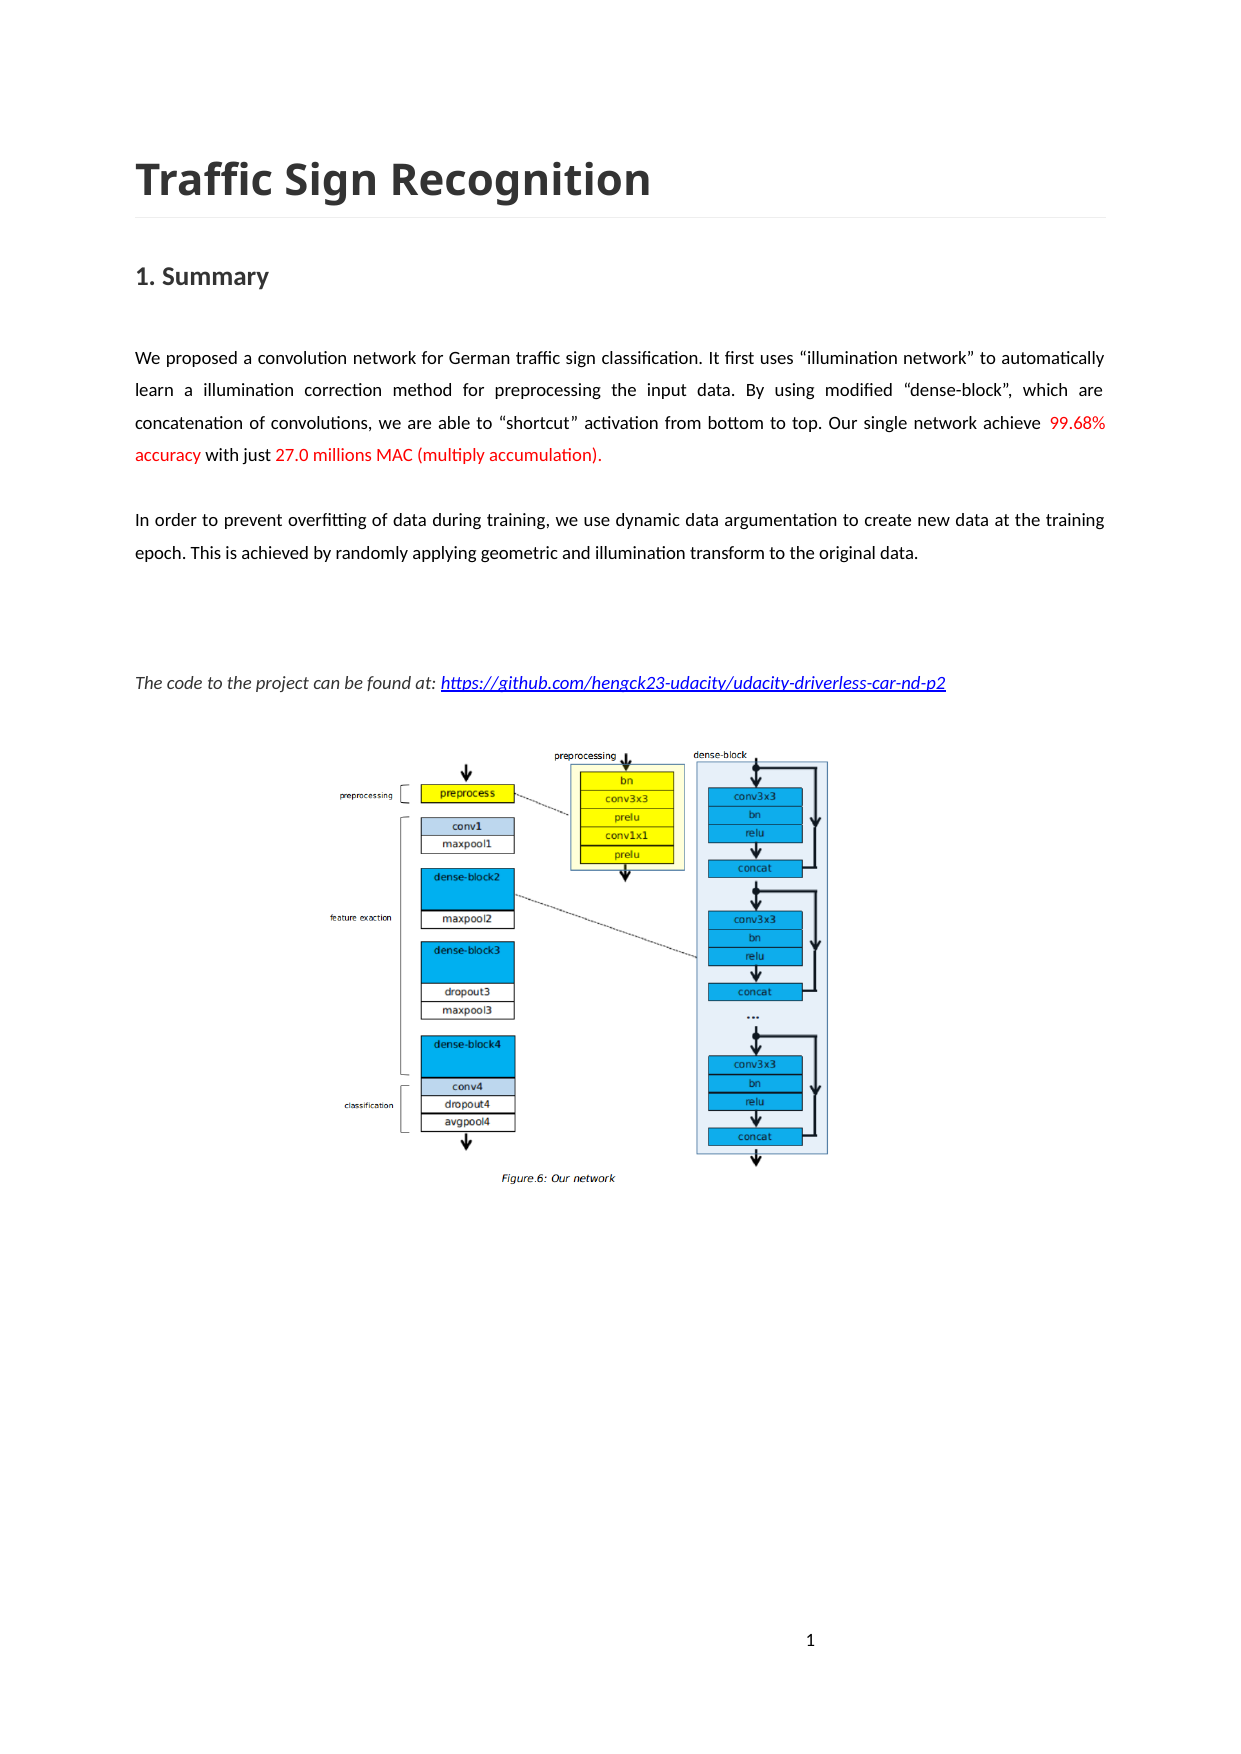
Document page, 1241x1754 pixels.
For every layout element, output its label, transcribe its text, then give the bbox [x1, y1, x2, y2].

picture [327, 736, 835, 1190]
text The code to the project can be found at: https://github.com/hengck23-udacity/udacity-driverless-car-nd-p2 [135, 666, 1106, 698]
subtitle Traffic Sign Recognition [135, 146, 1106, 217]
text We proposed a convolution network for German traffic sign classification. It first uses “illumination network” to automatically learn a illumination correction method for preprocessing the input data. By using modified “dense-block”, which are concatenation of convolutions, we are able to “shortcut” activation from bottom to top. Our single network achieve 99.68% accuracy with just 27.0 millions MAC (multiply accumulation). [135, 341, 1106, 471]
text 1. Summary [135, 243, 1106, 308]
text In order to prevent overfitting of data during training, we use dynamic data argumentation to create new data at the training epoch. This is achieved by randomly applying geometric and illumination transform to the original data. [135, 503, 1106, 568]
